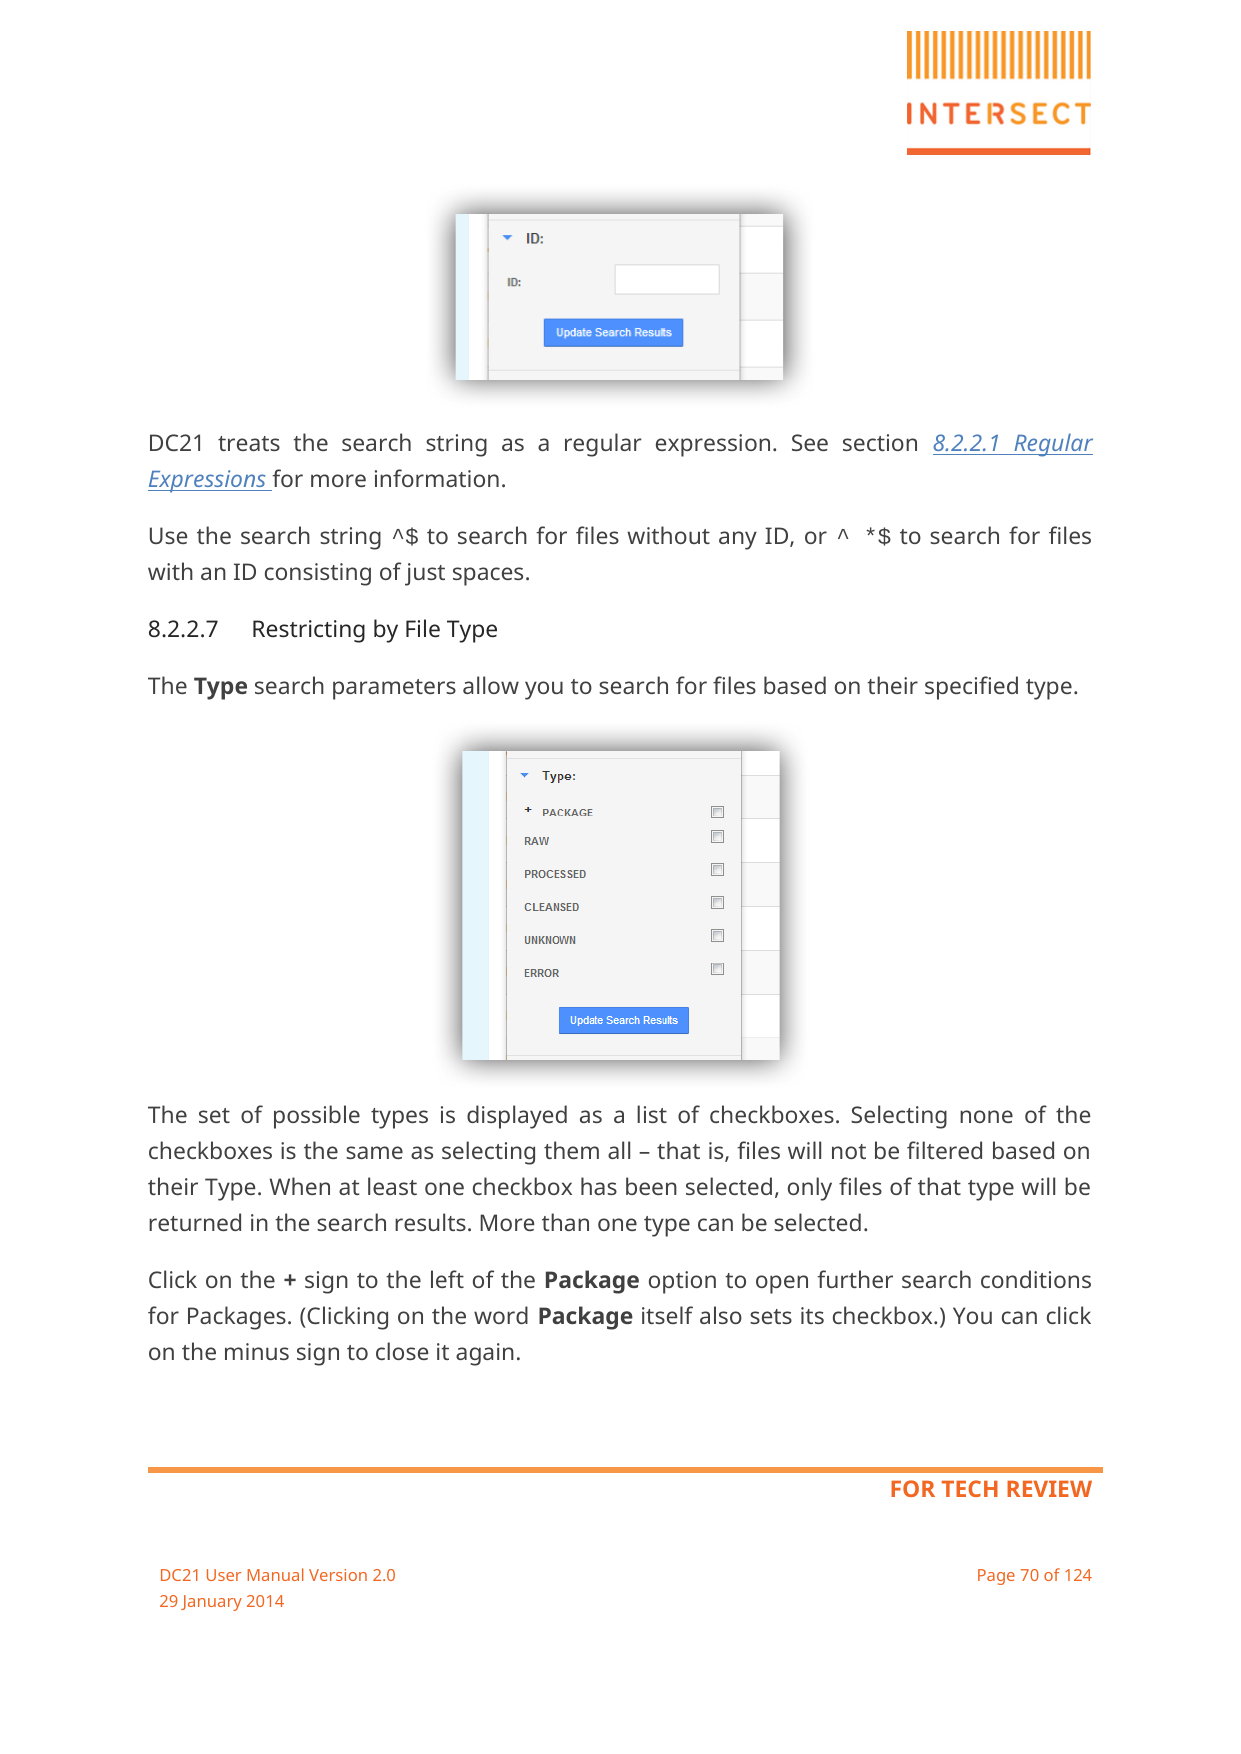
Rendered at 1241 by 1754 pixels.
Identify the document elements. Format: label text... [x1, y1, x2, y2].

text The Type search parameters allow you to search for files based on their specified type. [148, 669, 1092, 701]
picture [462, 751, 780, 1060]
subtitle Restricting by File Type [148, 613, 1092, 644]
picture [905, 29, 1093, 157]
text Use the search string ^$ to search for files without any ID, or ^ *$ to search for files with an ID consisting of just spaces. [148, 520, 1092, 587]
picture [455, 214, 784, 380]
text The set of possible types is displayed as a list of checkboxes. Selecting none of the checkboxes is the same as selecting them all – that is, files will not be filtered based on their Type. When at least one checkbox has been selected, only files of that type will be returned in the search results. More than one type can be selected. [148, 1099, 1092, 1238]
text Click on the + sign to the left of the Package option to open further search conditions for Packages. (Clicking on the word Package itself also sets its checkbox.) You can click on the minus sign to close it again. [148, 1264, 1092, 1367]
